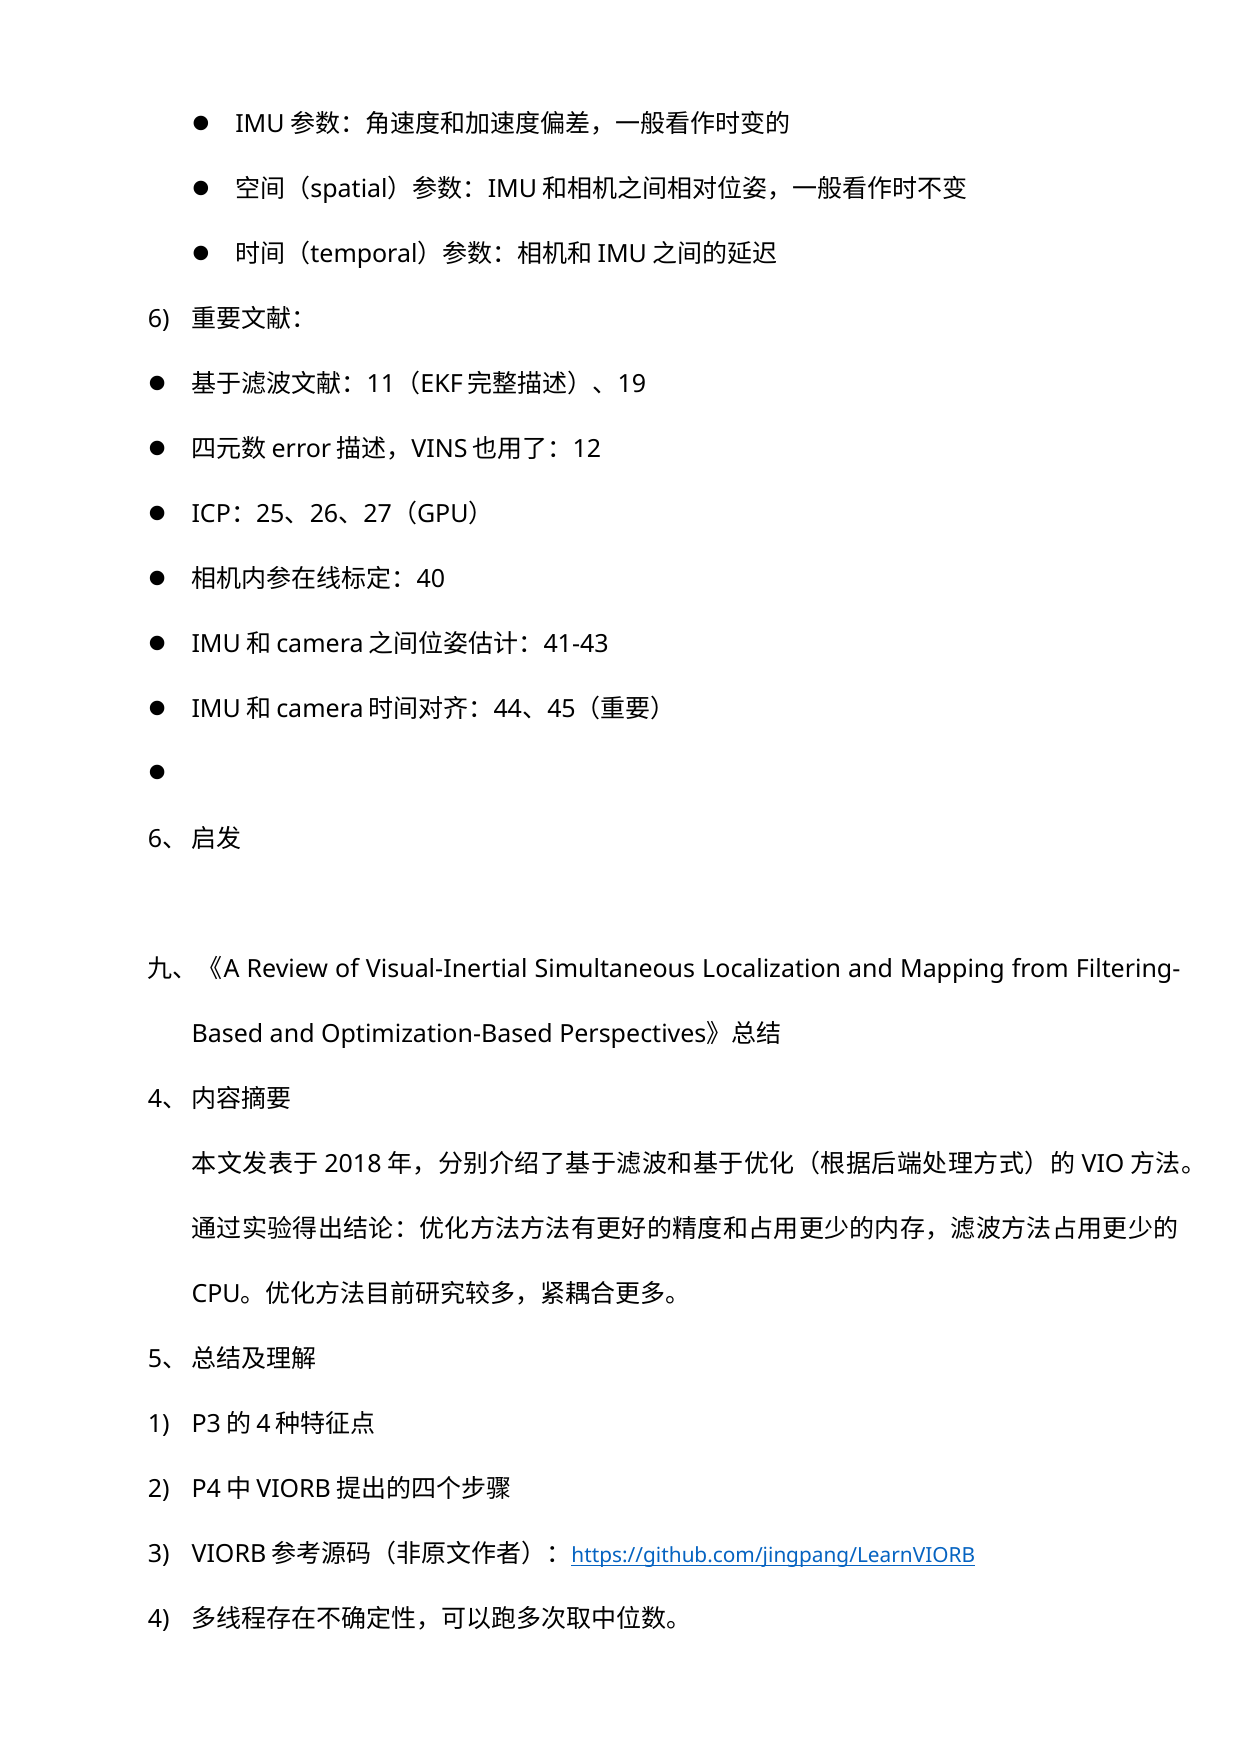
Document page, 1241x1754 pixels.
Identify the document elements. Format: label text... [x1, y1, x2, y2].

list 内容摘要 [148, 1064, 1181, 1129]
list IMU和camera时间对齐：44、45（重要） [148, 674, 1181, 739]
list 本文发表于2018年，分别介绍了基于滤波和基于优化（根据后端处理方式）的VIO方法。通过实验得出结论：优化方法方法有更好的精度和占用更少的内存，滤波方法占用更少的CPU。优化方法目前研究较多，紧耦合更多。 [191, 1129, 1181, 1324]
list 四元数error描述，VINS也用了：12 [148, 414, 1181, 479]
list 总结及理解 [148, 1324, 1181, 1389]
list 启发 [148, 804, 1181, 869]
list ICP：25、26、27（GPU） [148, 479, 1181, 544]
list 相机内参在线标定：40 [148, 544, 1181, 609]
list IMU和camera之间位姿估计：41-43 [148, 609, 1181, 674]
list 时间（temporal）参数：相机和IMU之间的延迟 [191, 219, 1181, 284]
list 《A Review of Visual-Inertial Simultaneous Localization and Mapping from Filtering-Based and Optimization-Based Perspectives》总结 [148, 934, 1181, 1064]
list VIORB参考源码（非原文作者）：https://github.com/jingpang/LearnVIORB [148, 1519, 1181, 1584]
list 空间（spatial）参数：IMU和相机之间相对位姿，一般看作时不变 [191, 154, 1181, 219]
list 重要文献： [148, 284, 1181, 349]
list 多线程存在不确定性，可以跑多次取中位数。 [148, 1584, 1181, 1649]
list IMU参数：角速度和加速度偏差，一般看作时变的 [191, 89, 1181, 154]
list P3的4种特征点 [148, 1389, 1181, 1454]
list P4中VIORB提出的四个步骤 [148, 1454, 1181, 1519]
list 基于滤波文献：11（EKF完整描述）、19 [148, 349, 1181, 414]
